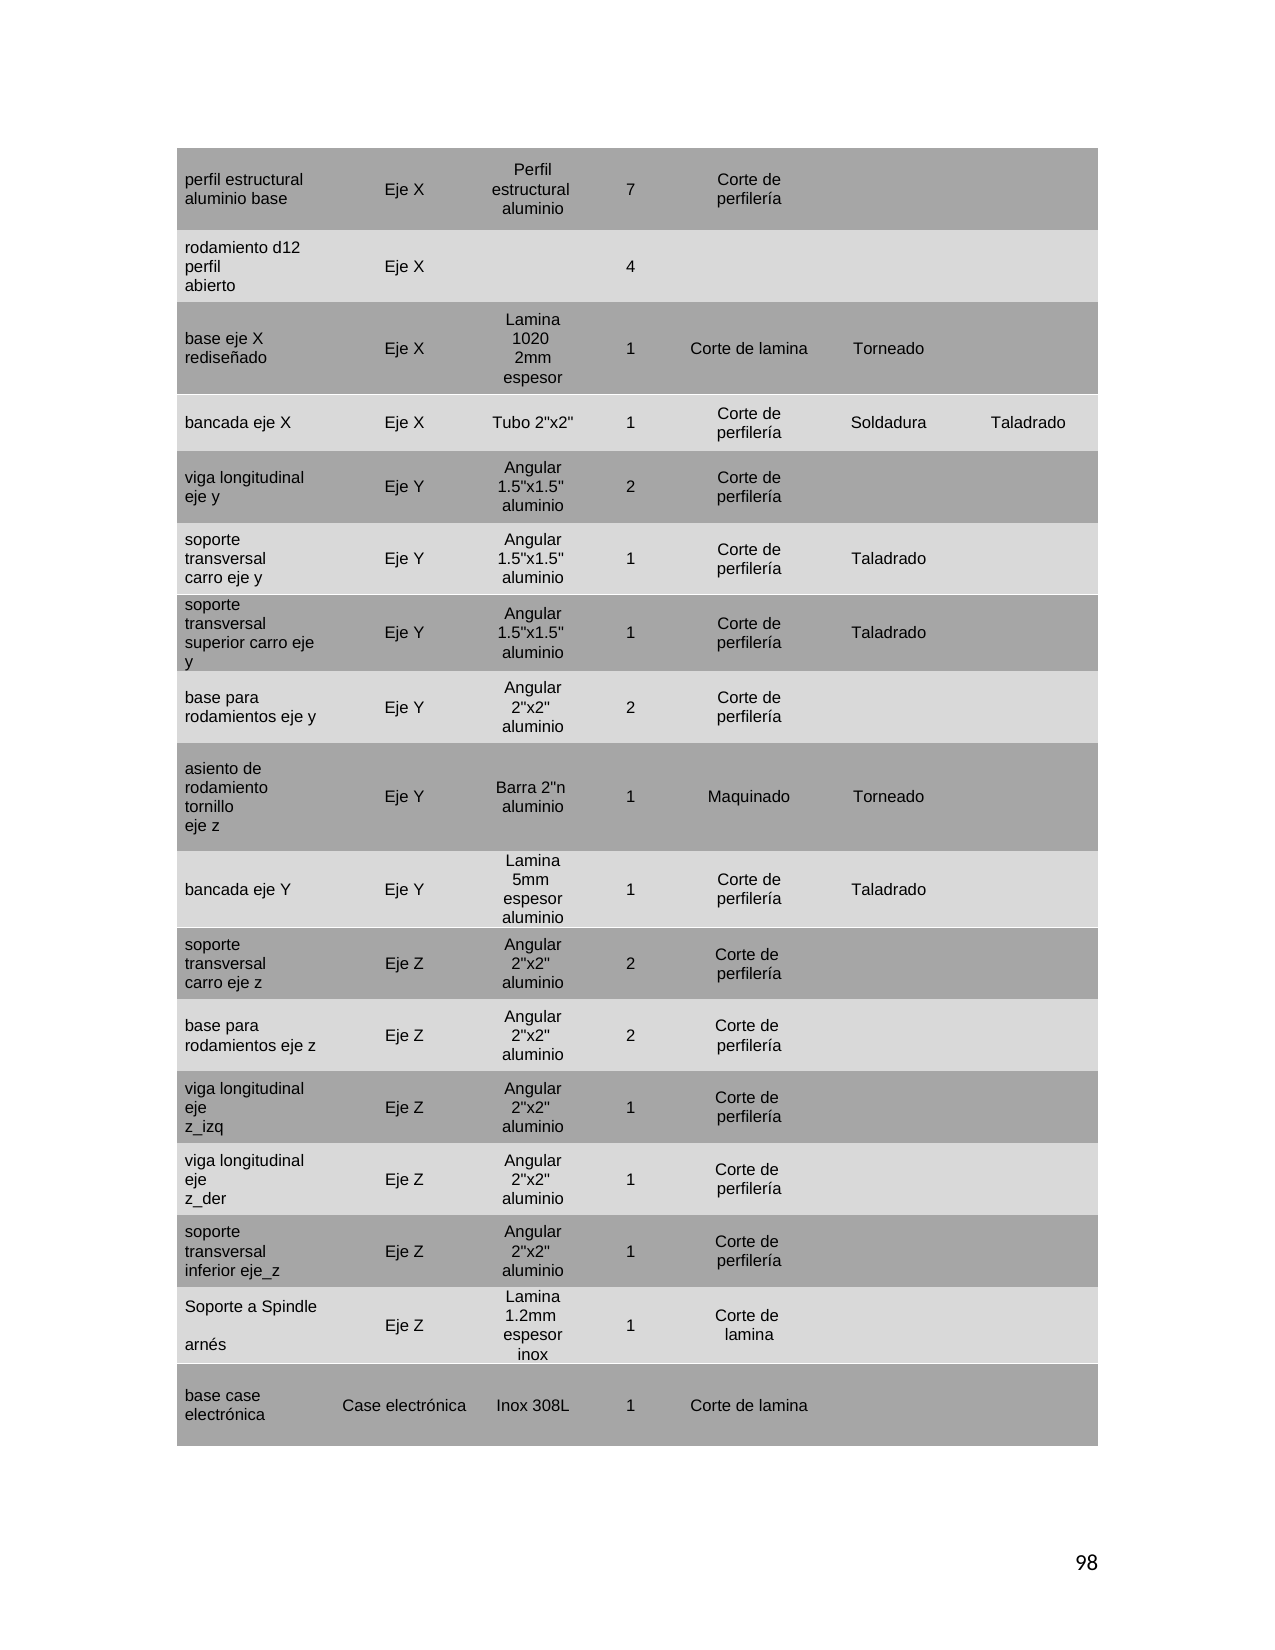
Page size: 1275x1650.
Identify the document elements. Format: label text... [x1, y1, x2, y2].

table_cell Lamina 5mm espesor aluminio [484, 851, 582, 927]
table_cell Angular 2"x2" aluminio [484, 671, 582, 743]
table_cell Eje Y [324, 851, 484, 927]
table_cell [958, 671, 1098, 743]
table_cell 2 [582, 928, 679, 999]
table_cell base para rodamientos eje y [177, 671, 324, 743]
table_cell [819, 230, 958, 302]
table_cell [819, 451, 958, 523]
table_cell Angular 2"x2" aluminio [484, 1071, 582, 1143]
table_cell Eje Z [324, 999, 484, 1071]
table_cell Corte de perfilería [679, 1143, 819, 1215]
table_cell Angular 2"x2" aluminio [484, 999, 582, 1071]
table_cell Eje Y [324, 523, 484, 594]
table_cell 1 [582, 523, 679, 594]
table_cell [958, 743, 1098, 851]
table_cell viga longitudinal eje z_izq [177, 1071, 324, 1143]
table_cell Angular 2"x2" aluminio [484, 1143, 582, 1215]
table_cell [958, 523, 1098, 594]
table_cell Corte de perfilería [679, 395, 819, 451]
table_cell [958, 1143, 1098, 1215]
table_cell Lamina 1020 2mm espesor [484, 302, 582, 394]
table_cell 1 [582, 395, 679, 451]
table_cell Soldadura [819, 395, 958, 451]
table_cell Eje X [324, 148, 484, 230]
table_cell 2 [582, 999, 679, 1071]
table_cell [958, 595, 1098, 671]
table_cell [819, 148, 958, 230]
table_cell perfil estructural aluminio base [177, 148, 324, 230]
table_cell [819, 1364, 958, 1446]
table_cell [958, 1364, 1098, 1446]
table_cell [484, 230, 582, 302]
table_cell Torneado [819, 302, 958, 394]
table_cell asiento de rodamiento tornillo eje z [177, 743, 324, 851]
table_cell [958, 851, 1098, 927]
table_cell Angular 1.5"x1.5" aluminio [484, 523, 582, 594]
table_cell Barra 2"n aluminio [484, 743, 582, 851]
table_cell Eje Z [324, 928, 484, 999]
table_cell Corte de perfilería [679, 928, 819, 999]
table_cell Angular 2"x2" aluminio [484, 928, 582, 999]
table_cell 1 [582, 1071, 679, 1143]
table_cell [819, 999, 958, 1071]
table_cell [958, 230, 1098, 302]
table_cell Taladrado [819, 595, 958, 671]
table_cell Lamina 1.2mm espesor inox [484, 1287, 582, 1363]
table_cell [958, 999, 1098, 1071]
table_cell base eje X rediseñado [177, 302, 324, 394]
table_cell Eje Y [324, 451, 484, 523]
table_cell bancada eje Y [177, 851, 324, 927]
table_cell Corte de lamina [679, 302, 819, 394]
table_cell 7 [582, 148, 679, 230]
table_cell Angular 1.5"x1.5" aluminio [484, 595, 582, 671]
table_cell [958, 1071, 1098, 1143]
table_cell [958, 1215, 1098, 1287]
table_cell Eje X [324, 302, 484, 394]
table_cell Perfil estructural aluminio [484, 148, 582, 230]
table_cell 1 [582, 1143, 679, 1215]
table_cell Taladrado [819, 523, 958, 594]
table_cell [819, 928, 958, 999]
table_cell rodamiento d12 perfil abierto [177, 230, 324, 302]
table_cell 1 [582, 743, 679, 851]
table_cell soporte transversal inferior eje_z [177, 1215, 324, 1287]
table_cell Taladrado [958, 395, 1098, 451]
table_cell 1 [582, 1287, 679, 1363]
table_cell Maquinado [679, 743, 819, 851]
table_cell soporte transversal carro eje z [177, 928, 324, 999]
table_cell Corte de perfilería [679, 148, 819, 230]
table_cell Corte de perfilería [679, 999, 819, 1071]
table_cell 2 [582, 451, 679, 523]
table_cell Inox 308L [484, 1364, 582, 1446]
table_cell Corte de lamina [679, 1364, 819, 1446]
table_cell [679, 230, 819, 302]
table_cell Corte de perfilería [679, 1215, 819, 1287]
table_cell viga longitudinal eje y [177, 451, 324, 523]
table_cell bancada eje X [177, 395, 324, 451]
table_cell [819, 1143, 958, 1215]
table_cell Corte de perfilería [679, 451, 819, 523]
table_cell [819, 1071, 958, 1143]
table_cell Taladrado [819, 851, 958, 927]
table_cell viga longitudinal eje z_der [177, 1143, 324, 1215]
table_cell base para rodamientos eje z [177, 999, 324, 1071]
table_cell Corte de perfilería [679, 523, 819, 594]
table_cell 1 [582, 1364, 679, 1446]
table_cell Eje Z [324, 1215, 484, 1287]
table_cell Eje Y [324, 743, 484, 851]
table_cell [958, 451, 1098, 523]
table_cell 4 [582, 230, 679, 302]
table_cell base case electrónica [177, 1364, 324, 1446]
table_cell 1 [582, 595, 679, 671]
table_cell Corte de perfilería [679, 671, 819, 743]
table_cell Corte de perfilería [679, 1071, 819, 1143]
table_cell [958, 302, 1098, 394]
table_cell [958, 148, 1098, 230]
table_cell [819, 1215, 958, 1287]
table_cell 1 [582, 302, 679, 394]
table_cell Corte de lamina [679, 1287, 819, 1363]
table_cell Eje X [324, 230, 484, 302]
table_cell 2 [582, 671, 679, 743]
table_cell Tubo 2"x2" [484, 395, 582, 451]
table_cell Corte de perfilería [679, 595, 819, 671]
table_cell Soporte a Spindle arnés [177, 1287, 324, 1363]
table_cell [819, 1287, 958, 1363]
table_cell [958, 1287, 1098, 1363]
table_cell Eje Z [324, 1143, 484, 1215]
table_cell Eje Z [324, 1287, 484, 1363]
table_cell soporte transversal superior carro eje y [177, 595, 324, 671]
table_cell Angular 2"x2" aluminio [484, 1215, 582, 1287]
table_cell Corte de perfilería [679, 851, 819, 927]
table_cell [819, 671, 958, 743]
table_cell 1 [582, 851, 679, 927]
table_cell Eje Y [324, 671, 484, 743]
table_cell Eje Z [324, 1071, 484, 1143]
table_cell soporte transversal carro eje y [177, 523, 324, 594]
table_cell Eje X [324, 395, 484, 451]
table_cell Eje Y [324, 595, 484, 671]
table_cell [958, 928, 1098, 999]
table_cell Case electrónica [324, 1364, 484, 1446]
table_cell 1 [582, 1215, 679, 1287]
table_cell Torneado [819, 743, 958, 851]
table_cell Angular 1.5"x1.5" aluminio [484, 451, 582, 523]
